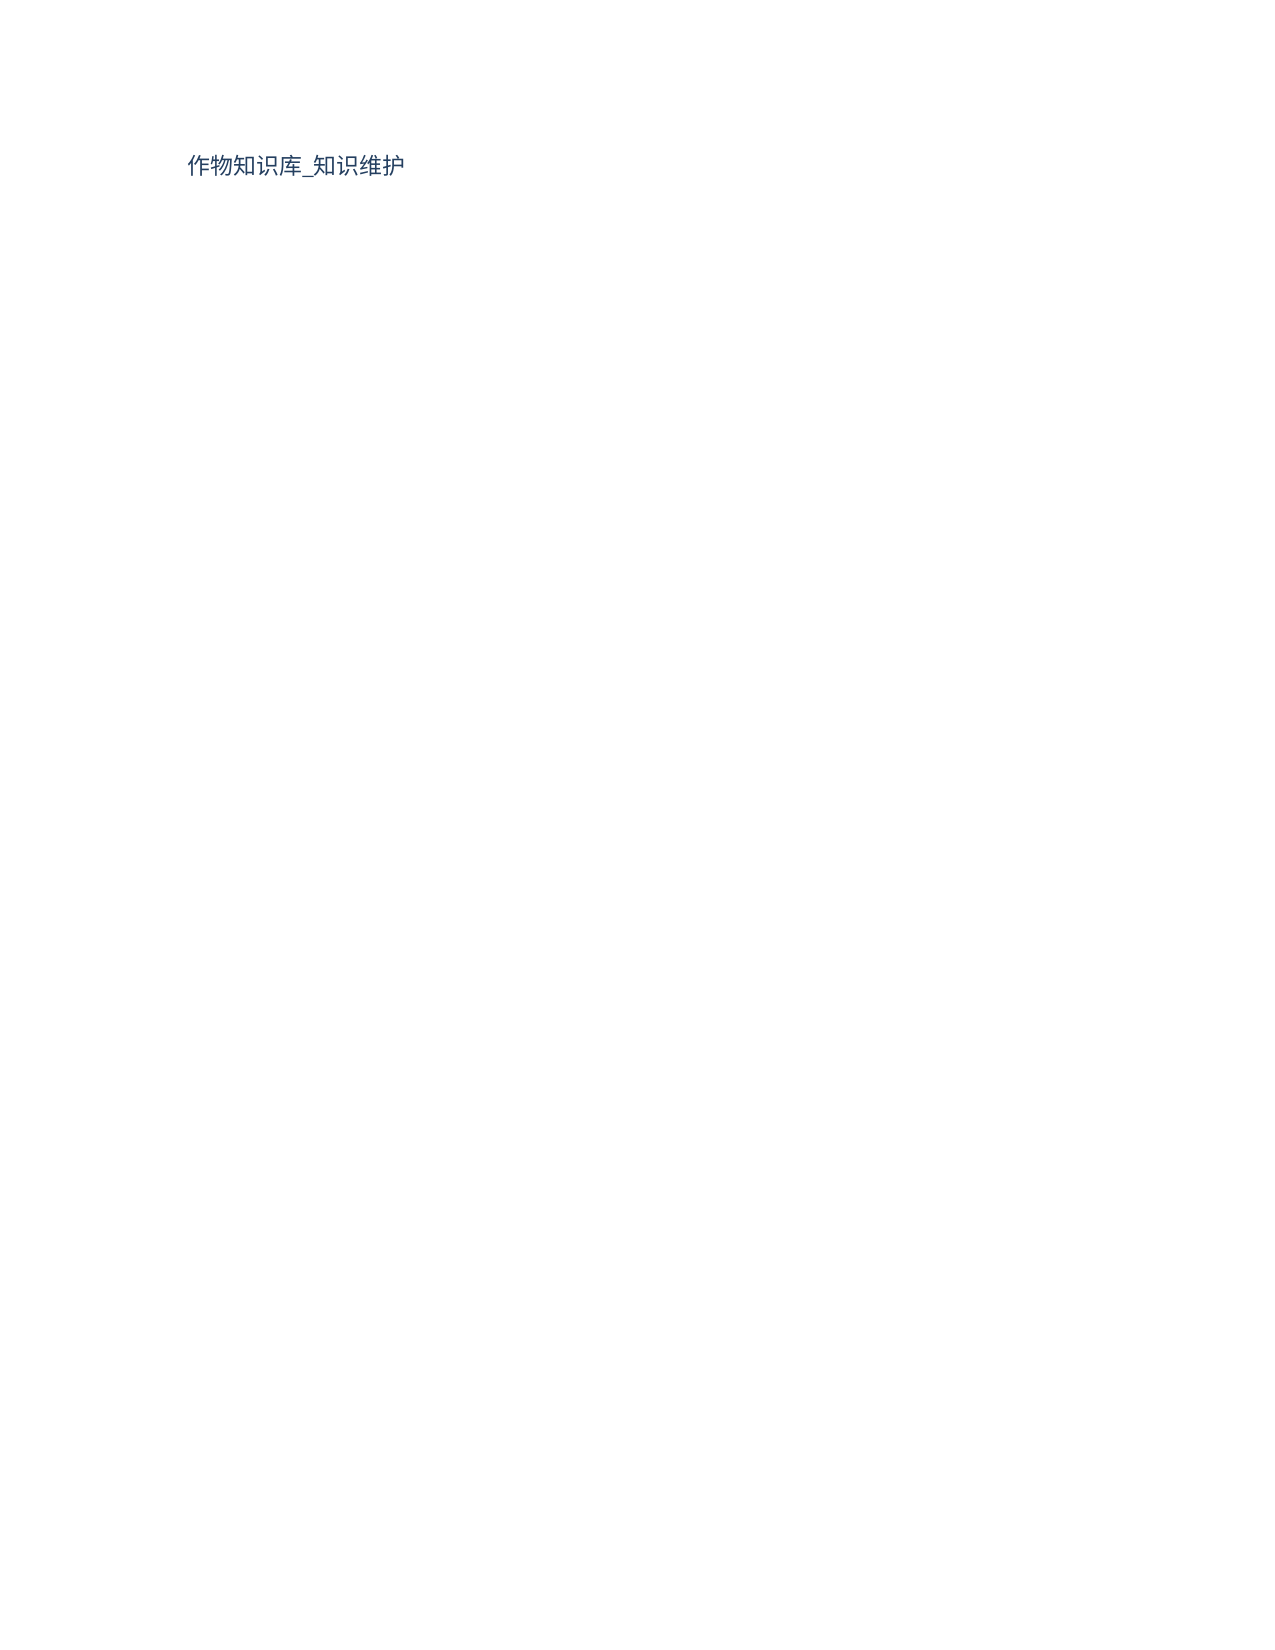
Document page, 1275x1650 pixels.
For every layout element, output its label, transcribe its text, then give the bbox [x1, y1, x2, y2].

subtitle 作物知识库_知识维护 [187, 150, 1087, 181]
